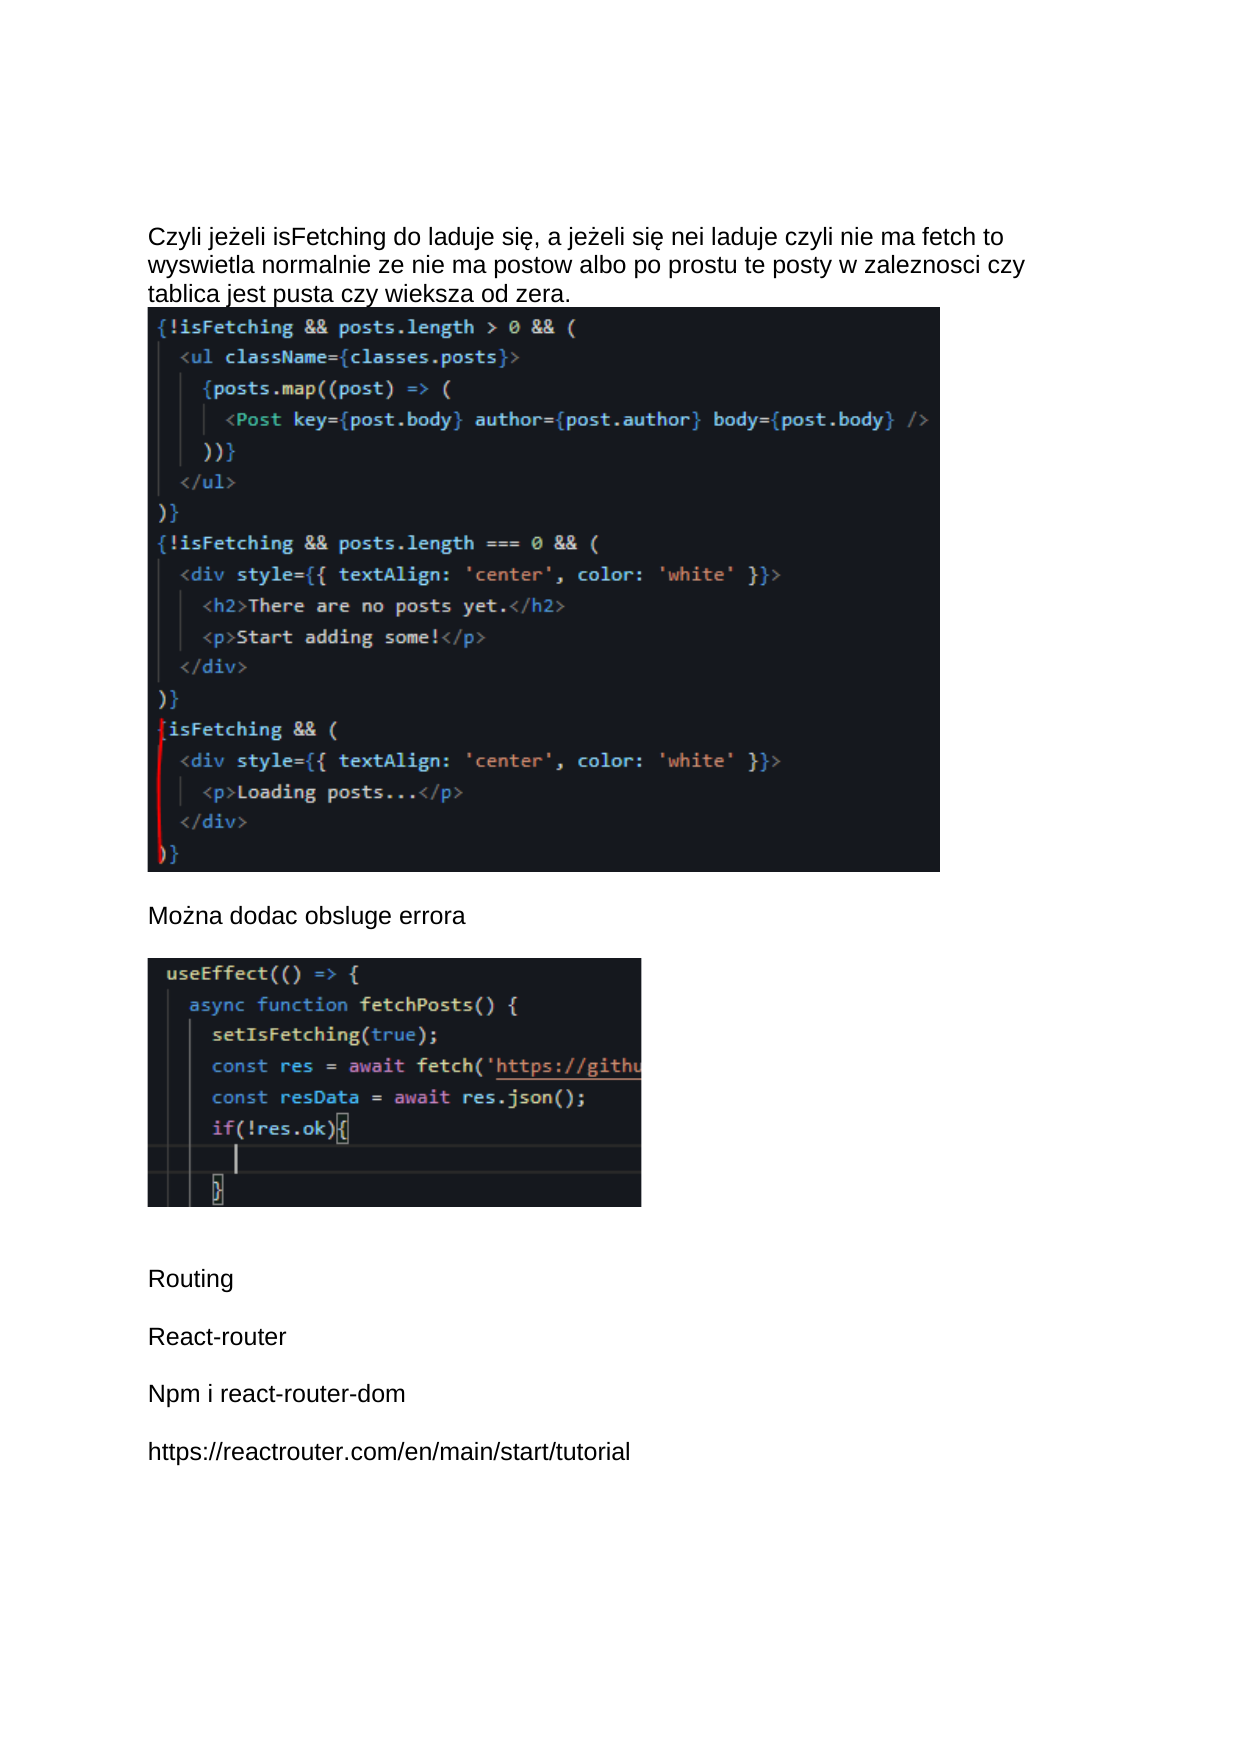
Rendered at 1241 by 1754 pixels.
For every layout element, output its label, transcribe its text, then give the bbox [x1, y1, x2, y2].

text React-router [148, 1322, 1093, 1350]
text Czyli jeżeli isFetching do laduje się, a jeżeli się nei laduje czyli nie ma fetch to wyswietla normalnie ze nie ma postow albo po prostu te posty w zaleznosci czy tablica jest pusta czy wieksza od zera. [148, 222, 1093, 308]
text Npm i react-router-dom [148, 1379, 1093, 1408]
text Routing [148, 1264, 1093, 1293]
picture [147, 307, 940, 872]
text https://reactrouter.com/en/main/start/tutorial [148, 1437, 1093, 1465]
text Można dodac obsluge errora [148, 901, 1093, 929]
picture [147, 958, 642, 1207]
